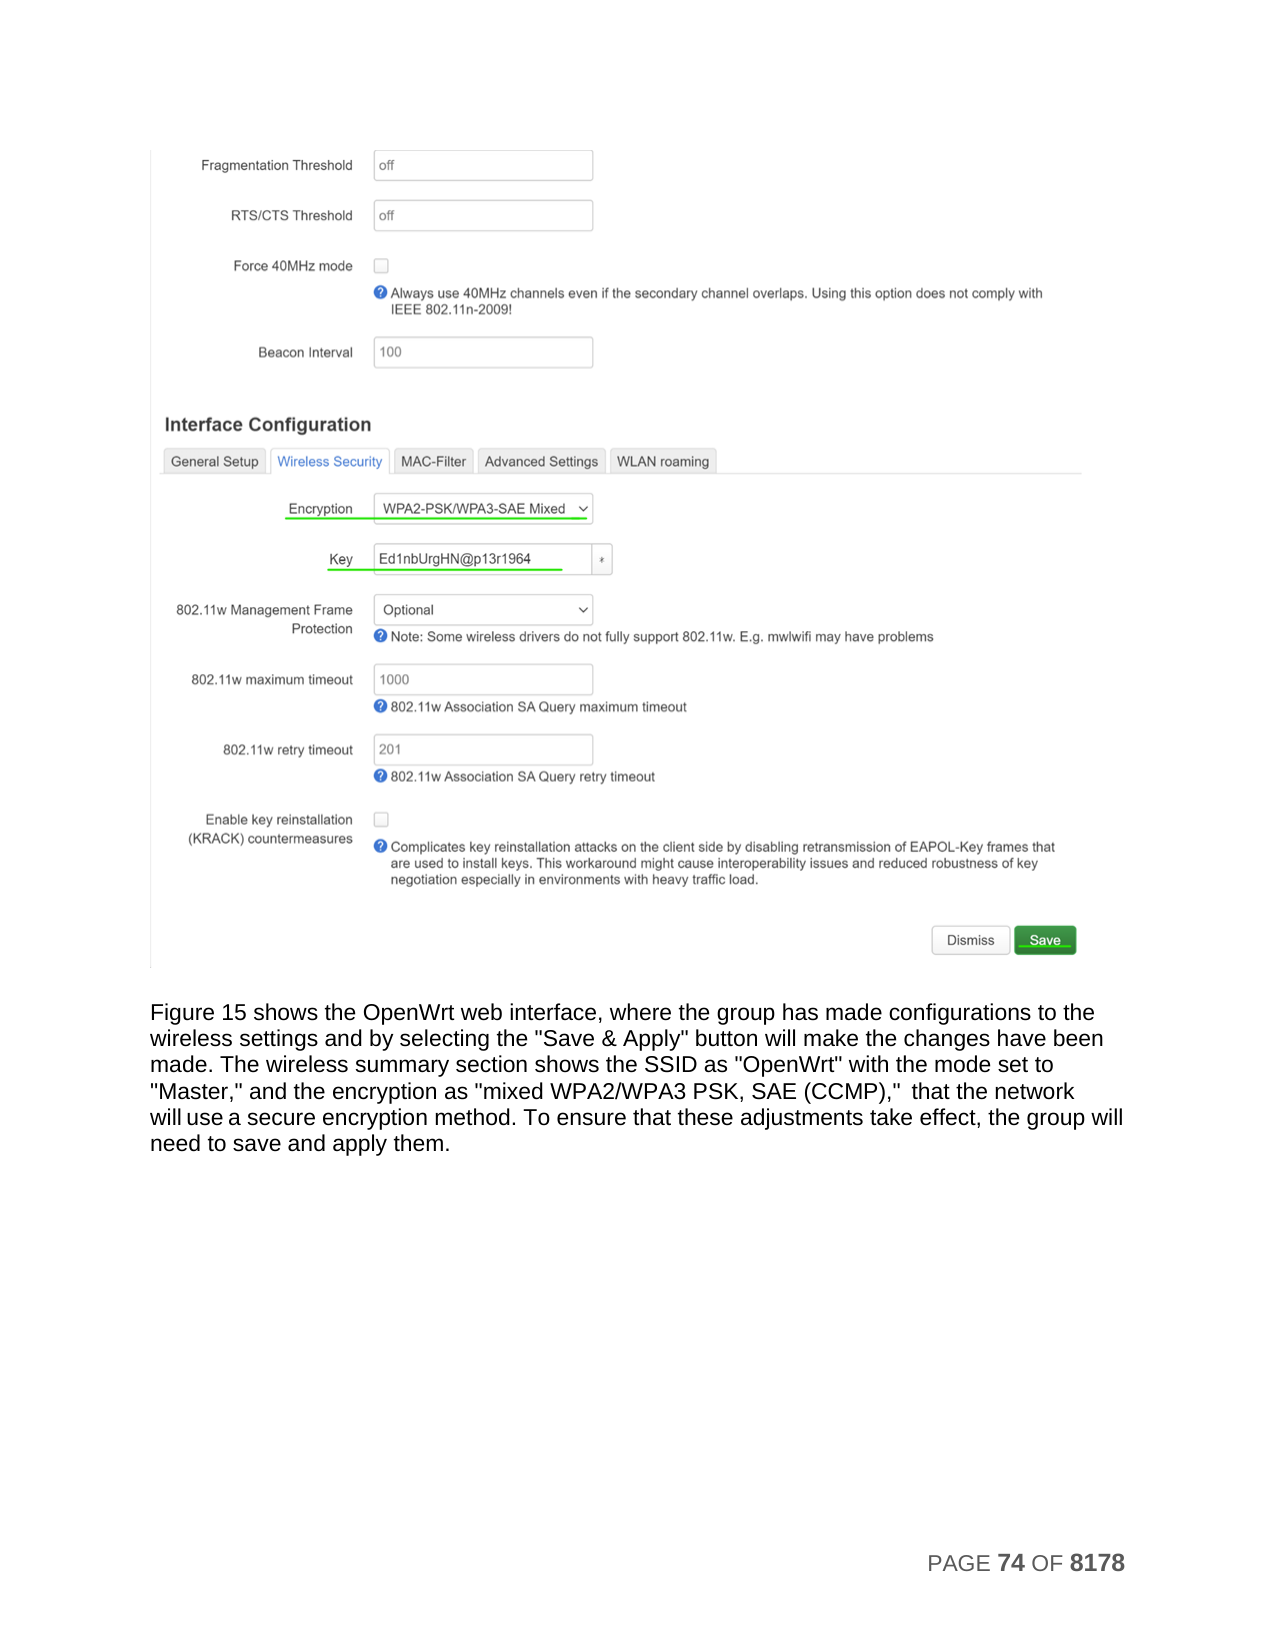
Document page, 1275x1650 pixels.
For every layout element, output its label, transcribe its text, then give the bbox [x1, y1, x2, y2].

picture [150, 150, 1089, 968]
text Figure 15 shows the OpenWrt web interface, where the group has made configurations to the wireless settings and by selecting the "Save & Apply" button will make the changes have been made. The wireless summary section shows the SSID as "OpenWrt" with the mode set to "Master," and the encryption as "mixed WPA2/WPA3 PSK, SAE (CCMP)," that the network will use a secure encryption method. To ensure that these adjustments take effect, the group will need to save and apply them. [150, 999, 1125, 1157]
